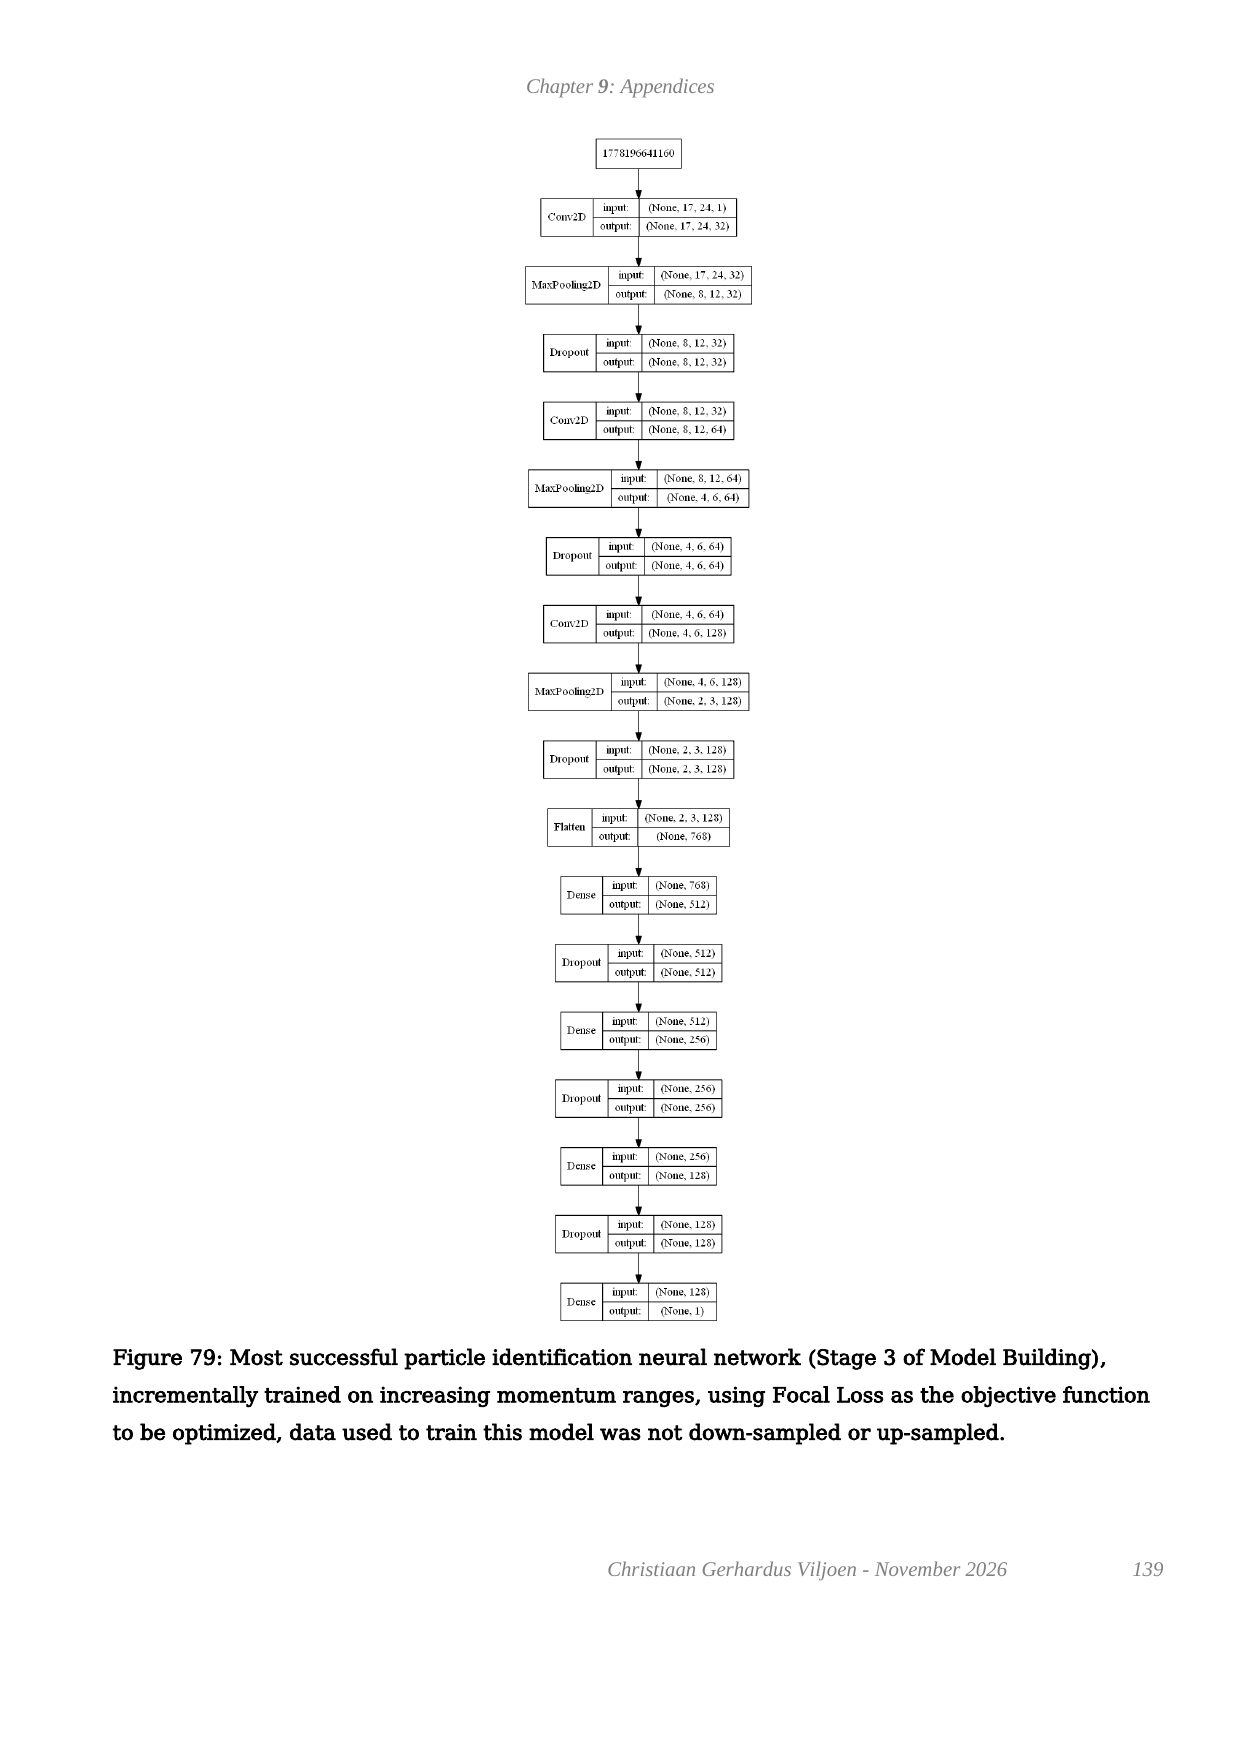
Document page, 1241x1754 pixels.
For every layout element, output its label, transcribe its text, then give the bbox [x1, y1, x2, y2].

picture [522, 135, 755, 1324]
